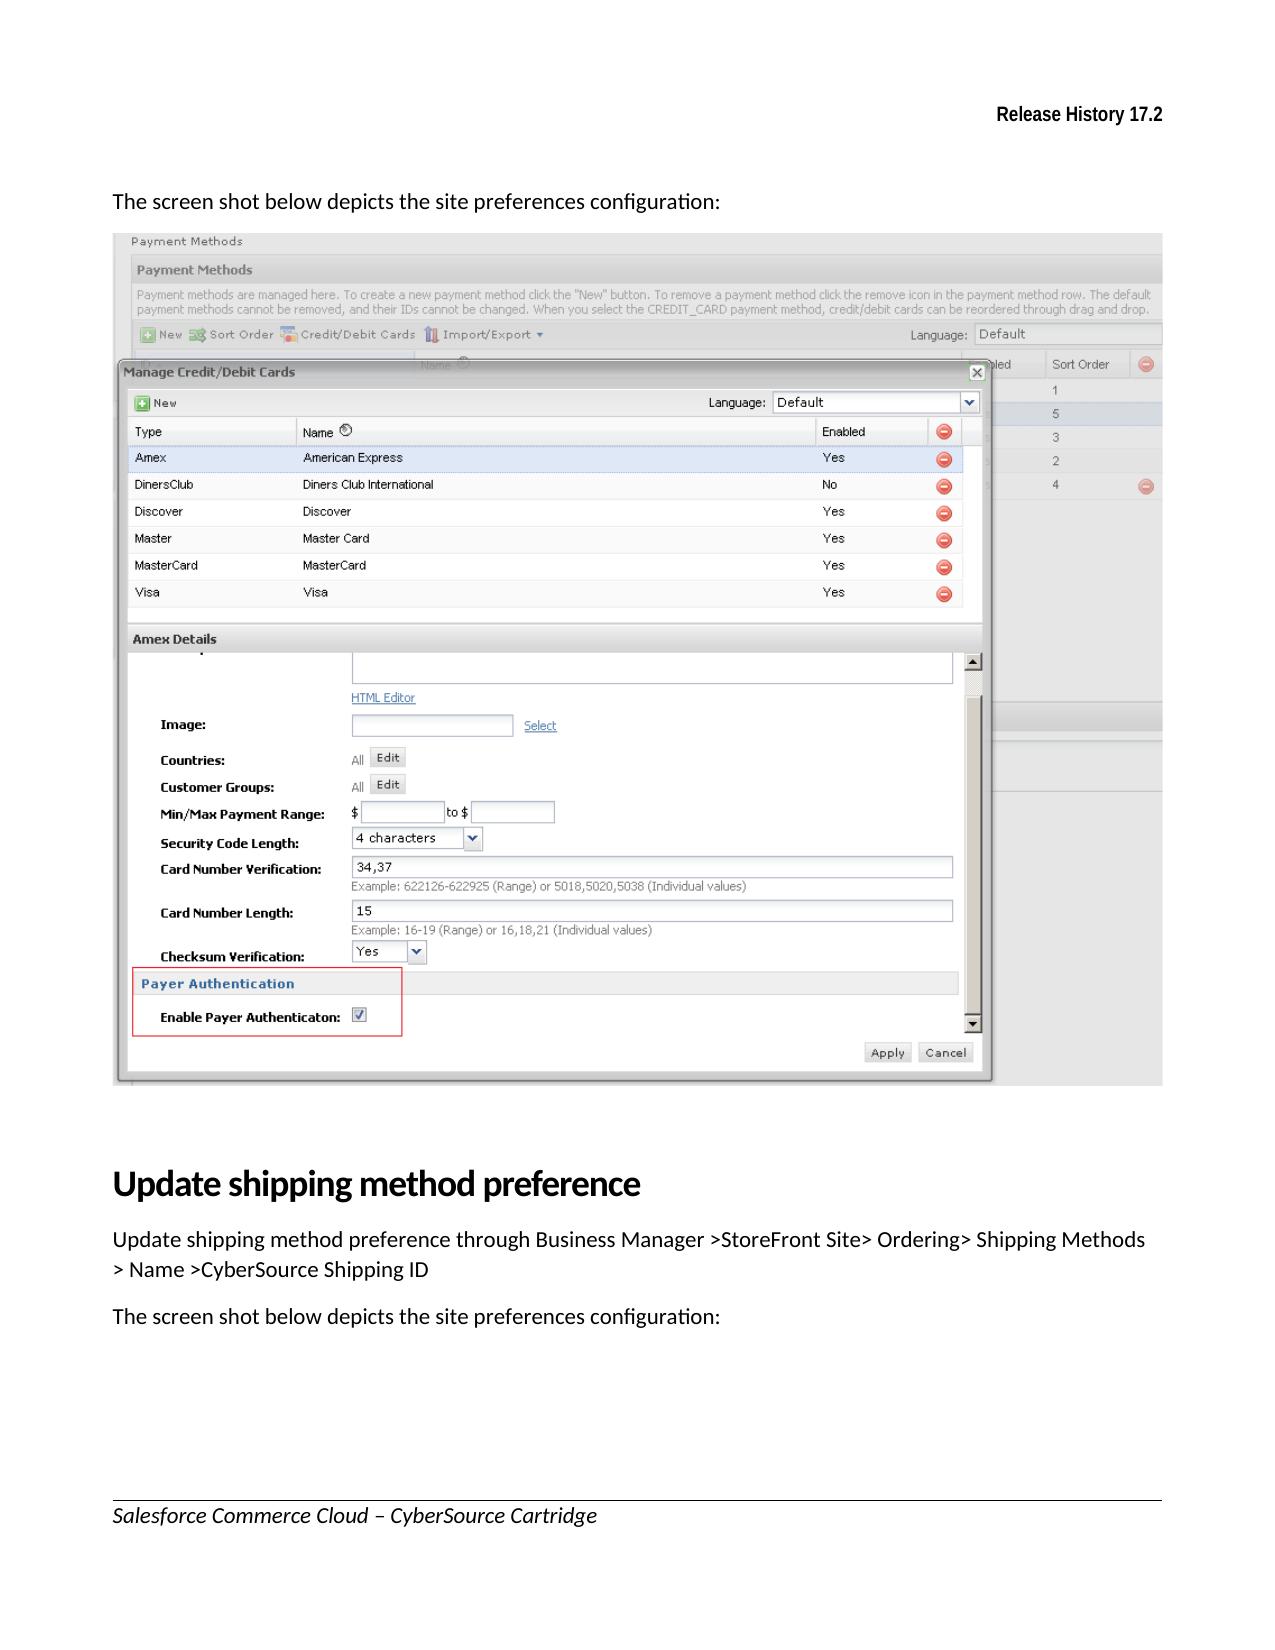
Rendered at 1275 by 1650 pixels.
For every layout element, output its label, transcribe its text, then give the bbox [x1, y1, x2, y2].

text The screen shot below depicts the site preferences configuration: [112, 1302, 1162, 1330]
subtitle Update shipping method preference [112, 1160, 1162, 1206]
text Update shipping method preference through Business Manager >StoreFront Site> Ordering> Shipping Methods > Name >CyberSource Shipping ID [112, 1225, 1162, 1283]
text The screen shot below depicts the site preferences configuration: [112, 187, 1162, 215]
picture [112, 233, 1163, 1086]
